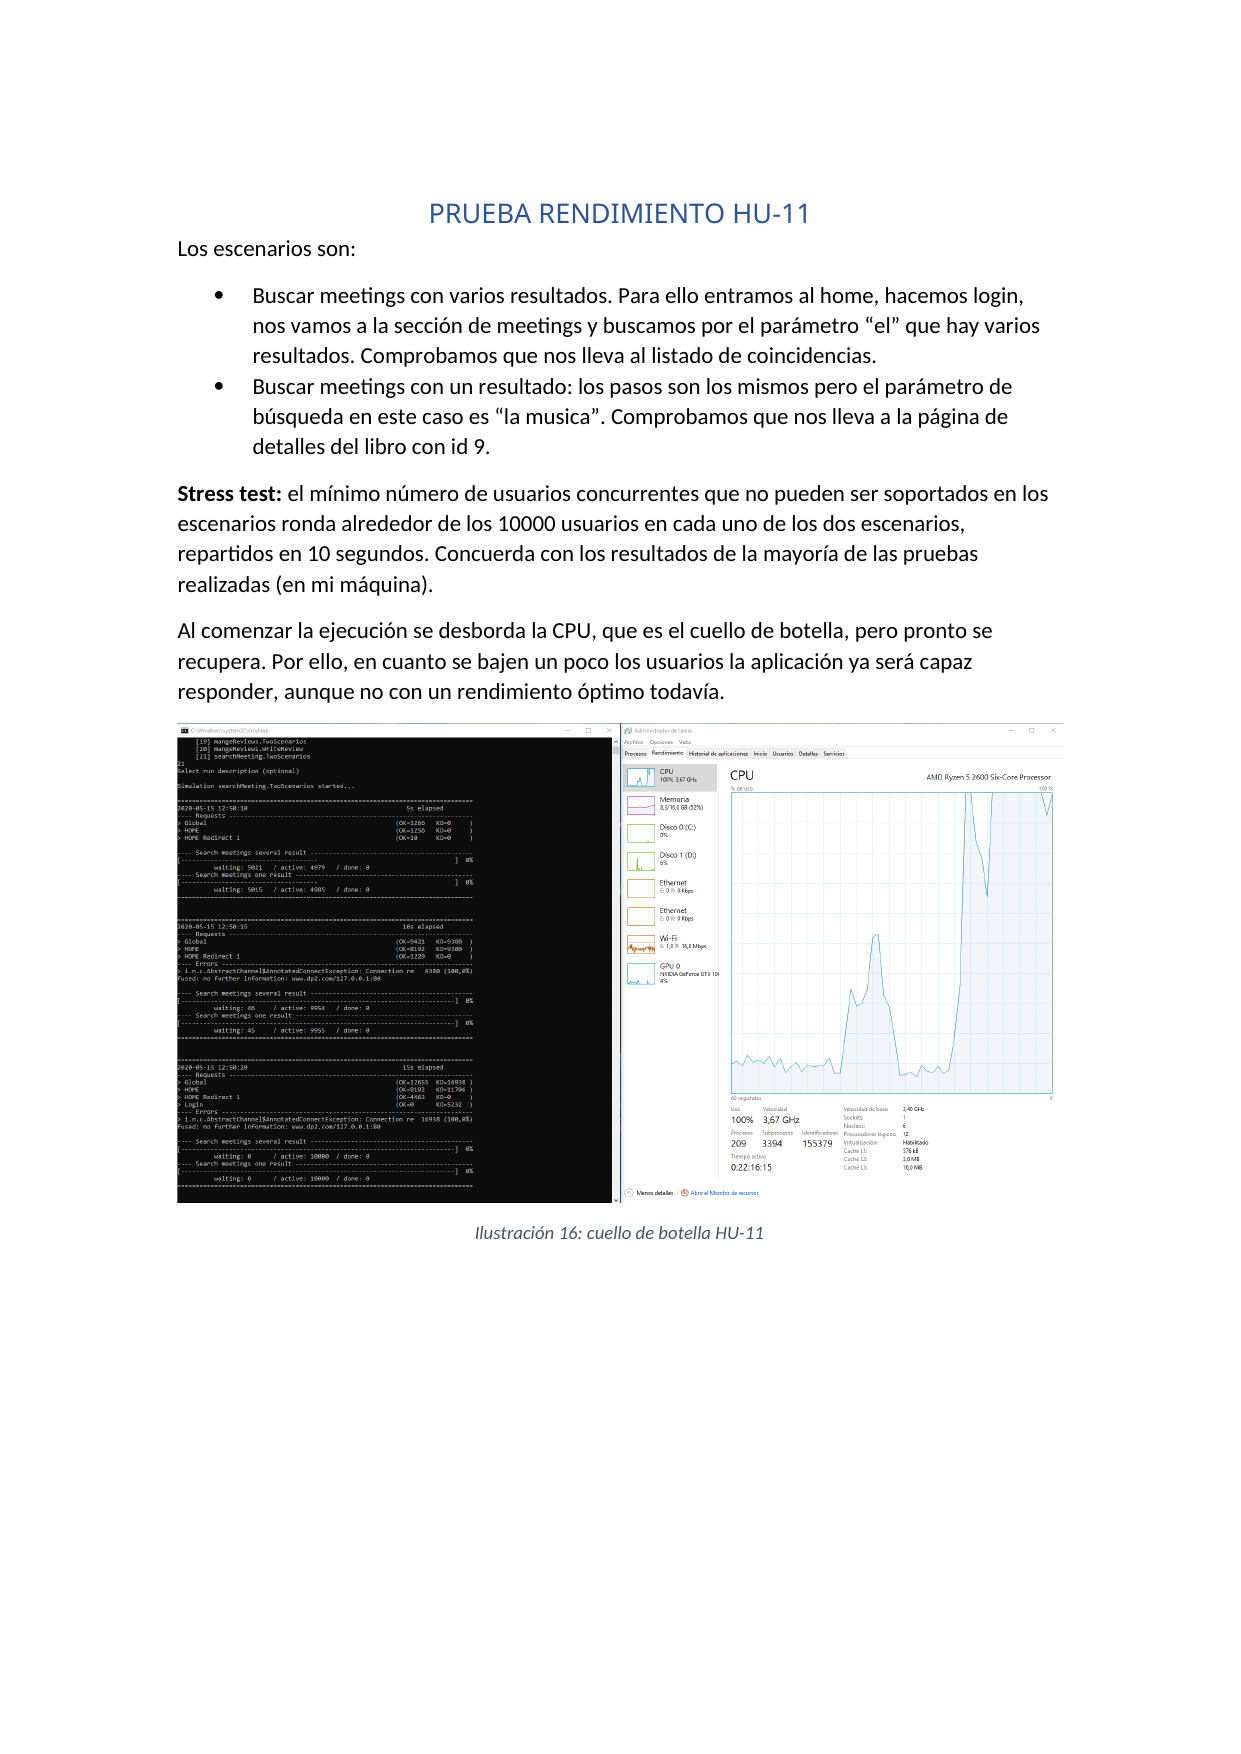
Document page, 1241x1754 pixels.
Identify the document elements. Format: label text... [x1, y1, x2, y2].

list Buscar meetings con un resultado: los pasos son los mismos pero el parámetro de búsqueda en este caso es “la musica”. Comprobamos que nos lleva a la página de detalles del libro con id 9. [215, 372, 1063, 460]
picture [177, 723, 1063, 1203]
text Los escenarios son: [177, 234, 1063, 262]
subtitle PRUEBA RENDIMIENTO HU-11 [177, 194, 1063, 231]
text Al comenzar la ejecución se desborda la CPU, que es el cuello de botella, pero pronto se recupera. Por ello, en cuanto se bajen un poco los usuarios la aplicación ya será capaz responder, aunque no con un rendimiento óptimo todavía. [177, 617, 1063, 705]
text Stress test: el mínimo número de usuarios concurrentes que no pueden ser soportados en los escenarios ronda alrededor de los 10000 usuarios en cada uno de los dos escenarios, repartidos en 10 segundos. Concuerda con los resultados de la mayoría de las pruebas realizadas (en mi máquina). [177, 479, 1063, 598]
list Buscar meetings con varios resultados. Para ello entramos al home, hacemos login, nos vamos a la sección de meetings y buscamos por el parámetro “el” que hay varios resultados. Comprobamos que nos lleva al listado de coincidencias. [215, 281, 1063, 369]
